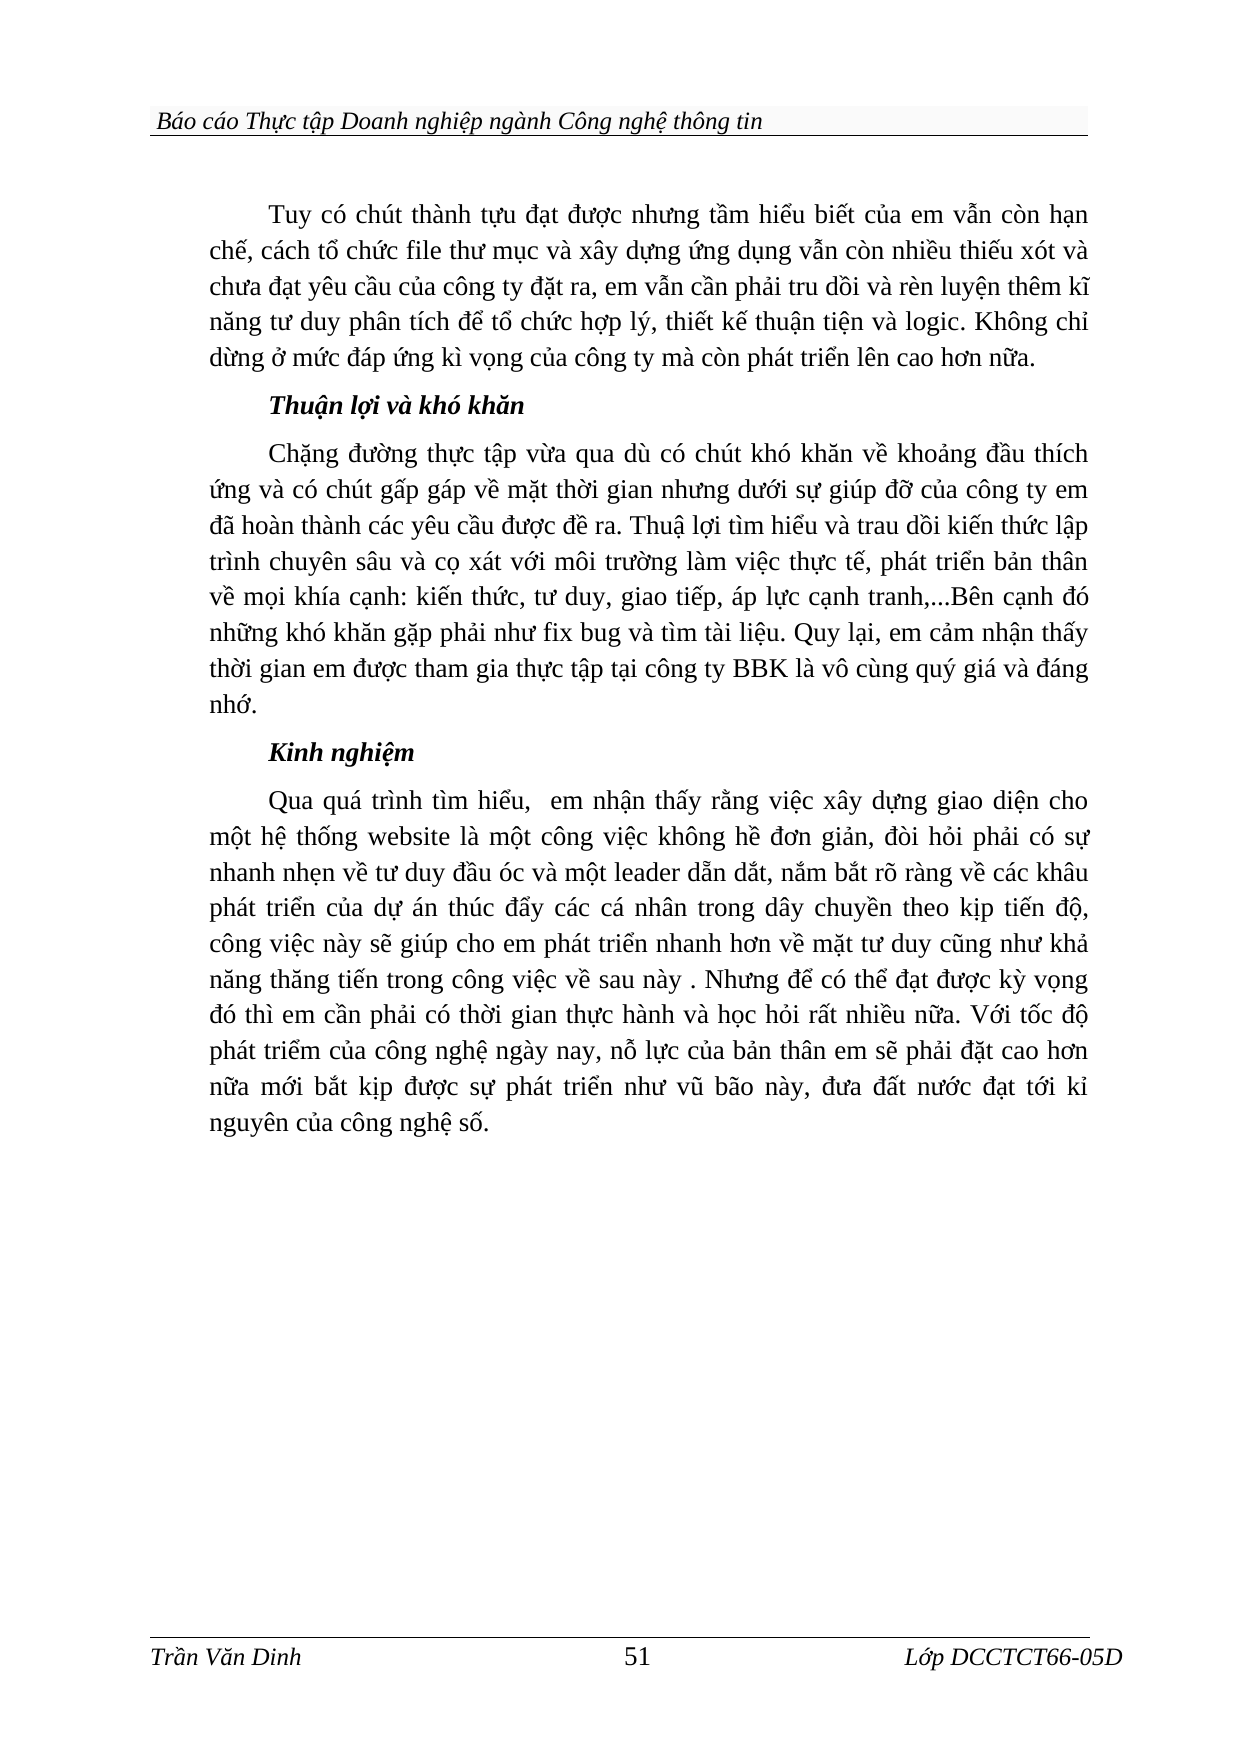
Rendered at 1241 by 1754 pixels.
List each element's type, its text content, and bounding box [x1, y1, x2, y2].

text Tuy có chút thành tựu đạt được nhưng tầm hiểu biết của em vẫn còn hạn chế, cách tổ chức file thư mục và xây dựng ứng dụng vẫn còn nhiều thiếu xót và chưa đạt yêu cầu của công ty đặt ra, em vẫn cần phải tru dồi và rèn luyện thêm kĩ năng tư duy phân tích để tổ chức hợp lý, thiết kế thuận tiện và logic. Không chỉ dừng ở mức đáp ứng kì vọng của công ty mà còn phát triển lên cao hơn nữa. [209, 198, 1090, 372]
text Qua quá trình tìm hiểu, em nhận thấy rằng việc xây dựng giao diện cho một hệ thống website là một công việc không hề đơn giản, đòi hỏi phải có sự nhanh nhẹn về tư duy đầu óc và một leader dẵn dắt, nắm bắt rõ ràng về các khâu phát triển của dự án thúc đẩy các cá nhân trong dây chuyền theo kịp tiến độ, công việc này sẽ giúp cho em phát triển nhanh hơn về mặt tư duy cũng như khả năng thăng tiến trong công việc về sau này . Nhưng để có thể đạt được kỳ vọng đó thì em cần phải có thời gian thực hành và học hỏi rất nhiều nữa. Với tốc độ phát triểm của công nghệ ngày nay, nỗ lực của bản thân em sẽ phải đặt cao hơn nữa mới bắt kịp được sự phát triển như vũ bão này, đưa đất nước đạt tới kỉ nguyên của công nghệ số. [209, 784, 1090, 1137]
text Thuận lợi và khó khăn [209, 389, 1090, 421]
text Kinh nghiệm [209, 736, 1090, 767]
text Chặng đường thực tập vừa qua dù có chút khó khăn về khoảng đầu thích ứng và có chút gấp gáp về mặt thời gian nhưng dưới sự giúp đỡ của công ty em đã hoàn thành các yêu cầu được đề ra. Thuậ lợi tìm hiểu và trau dồi kiến thức lập trình chuyên sâu và cọ xát với môi trường làm việc thực tế, phát triển bản thân về mọi khía cạnh: kiến thức, tư duy, giao tiếp, áp lực cạnh tranh,...Bên cạnh đó những khó khăn gặp phải như fix bug và tìm tài liệu. Quy lại, em cảm nhận thấy thời gian em được tham gia thực tập tại công ty BBK là vô cùng quý giá và đáng nhớ. [209, 438, 1090, 719]
